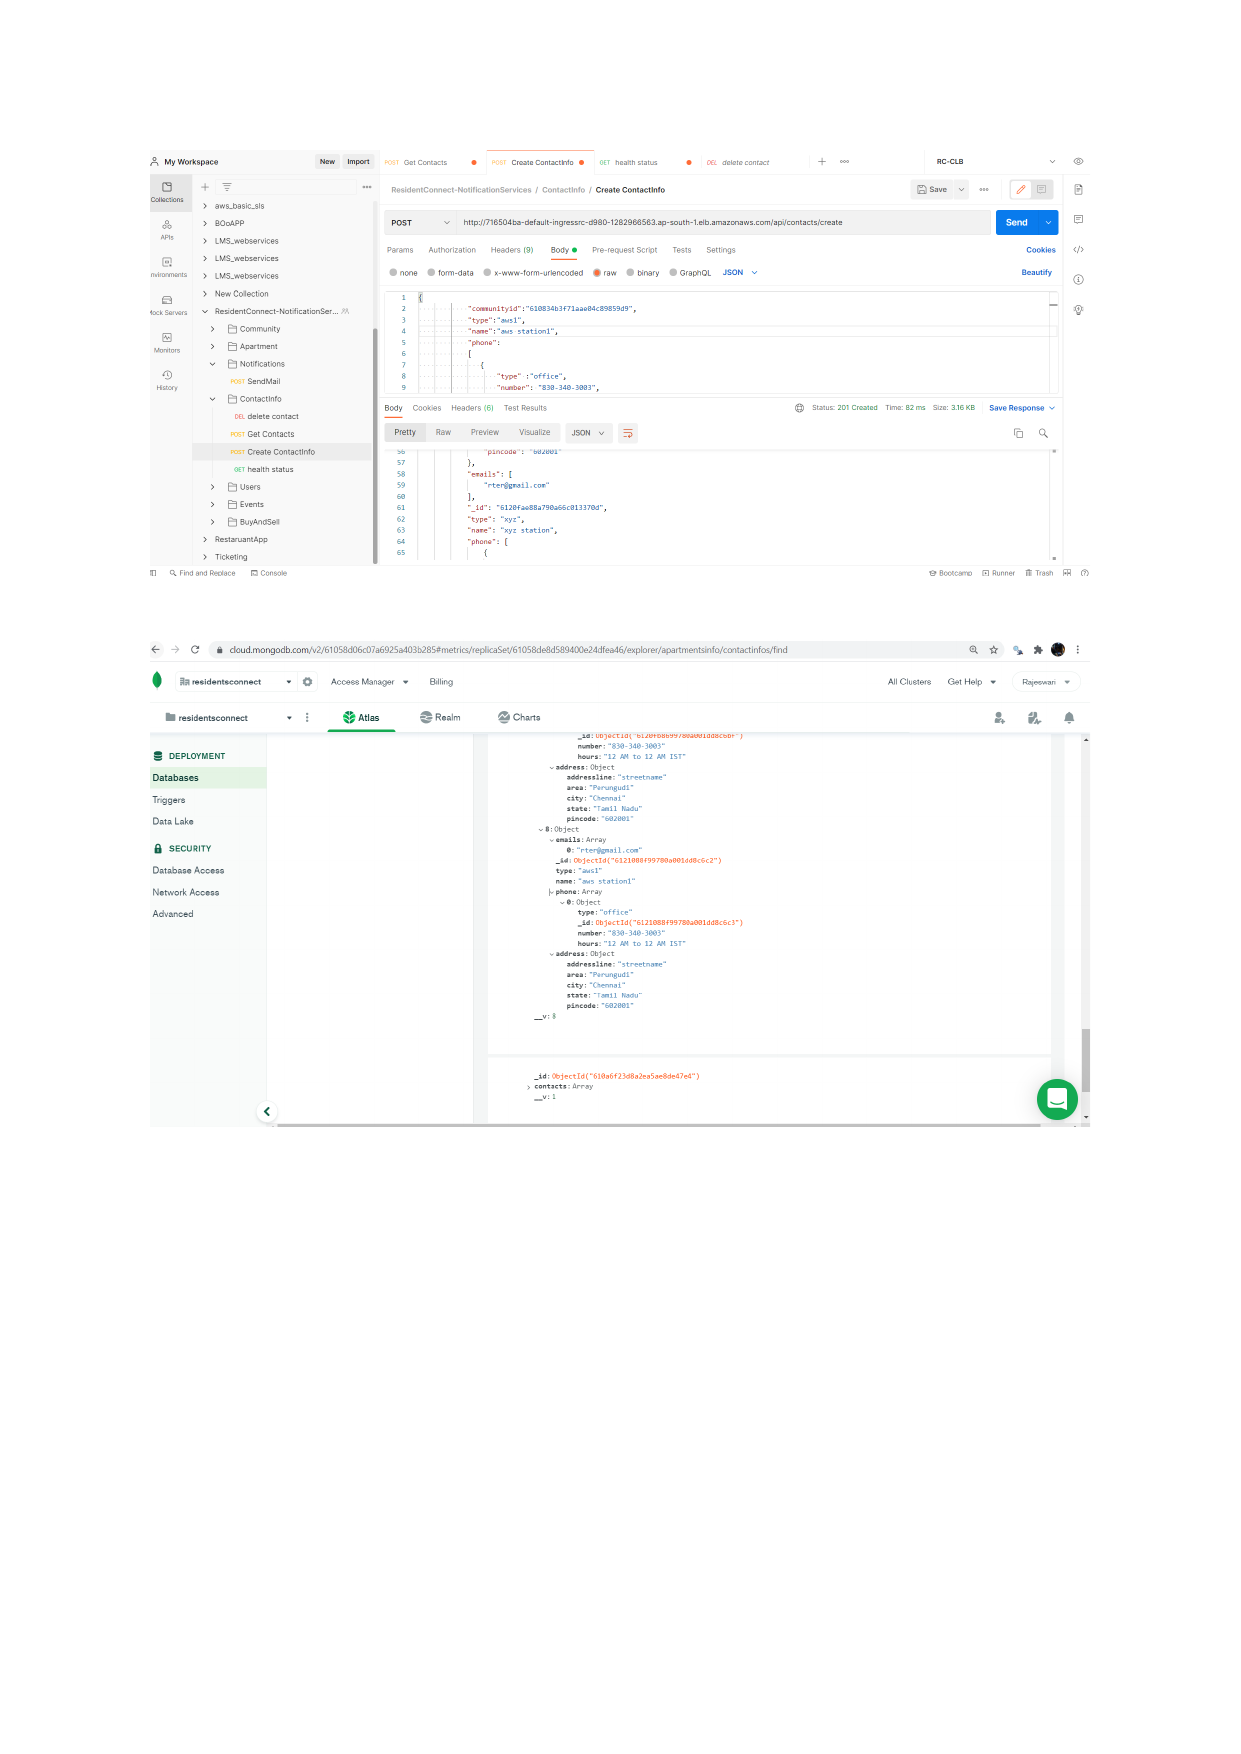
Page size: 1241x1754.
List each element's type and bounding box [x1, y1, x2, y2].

picture [150, 639, 1091, 1127]
picture [150, 150, 1091, 576]
